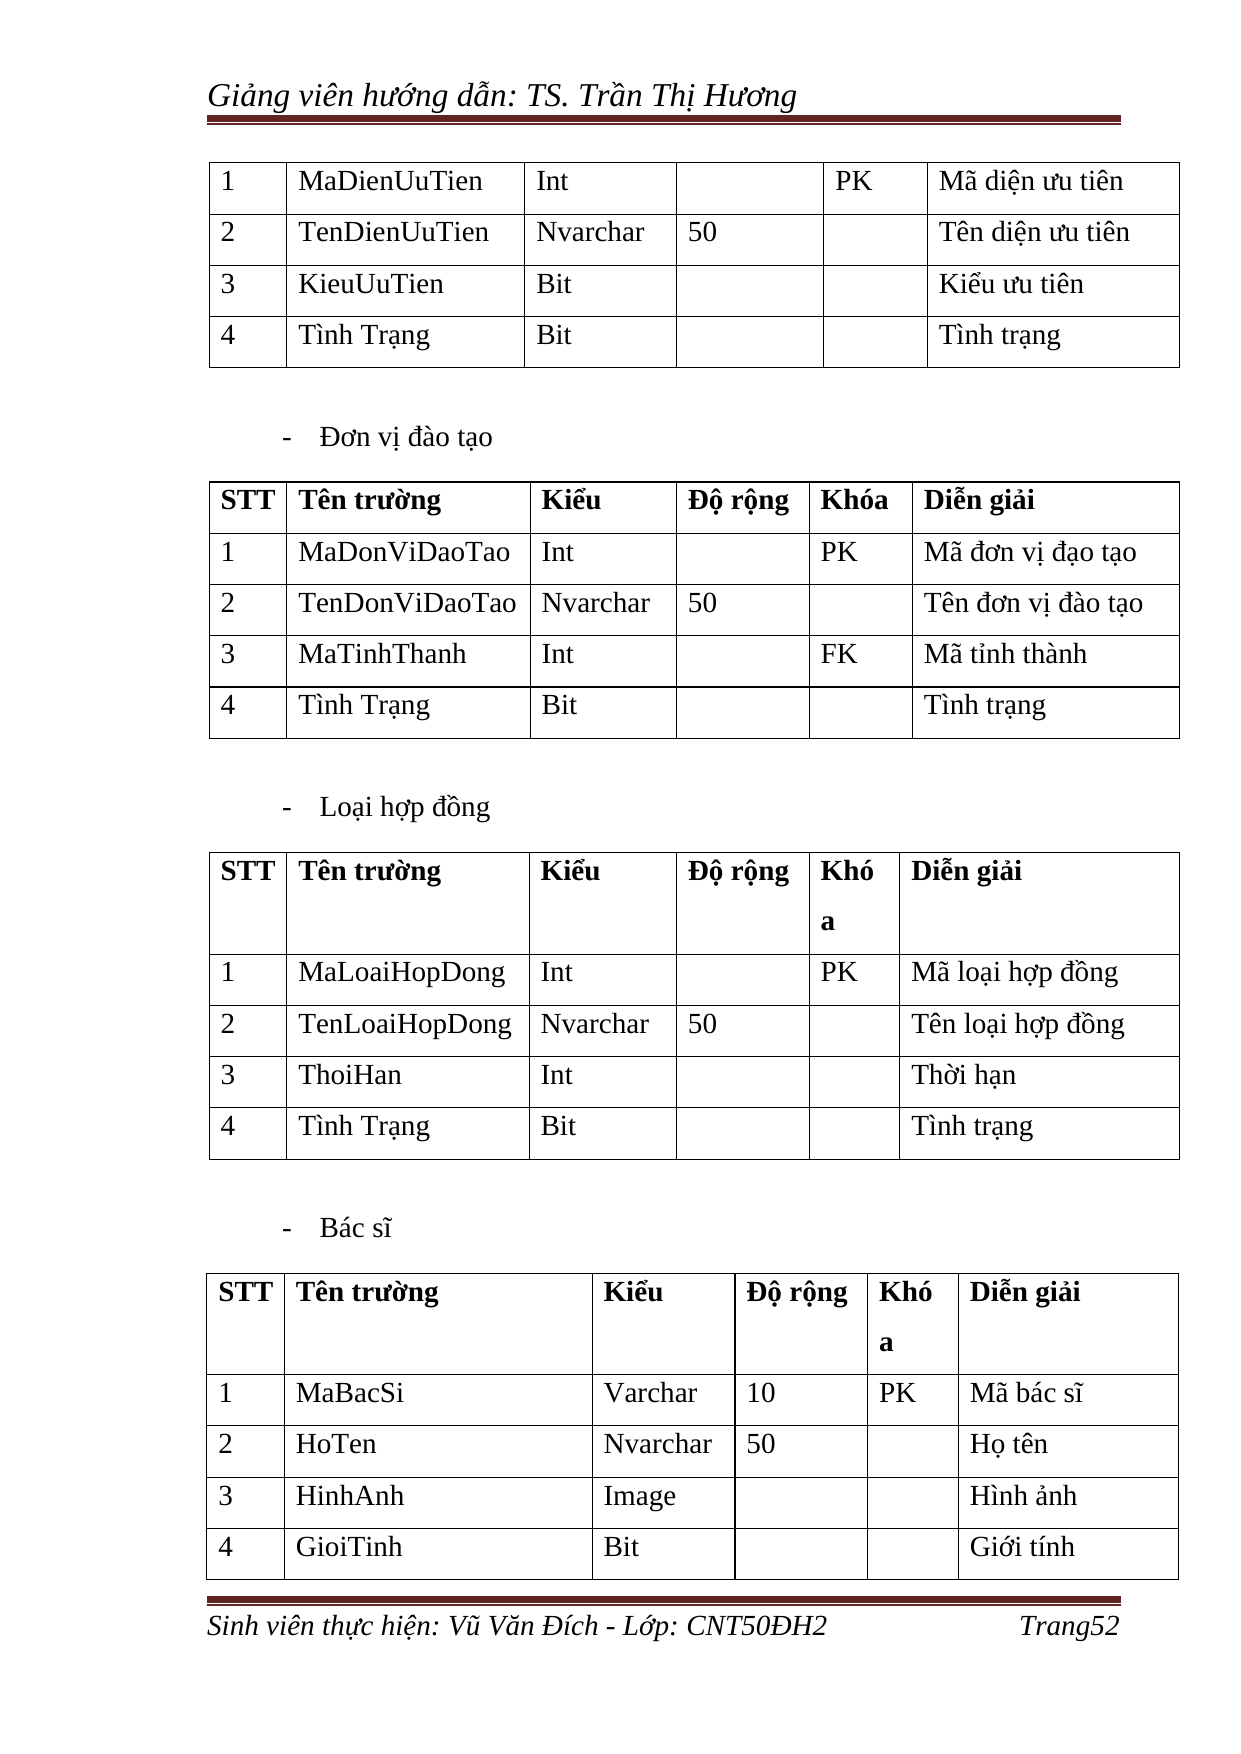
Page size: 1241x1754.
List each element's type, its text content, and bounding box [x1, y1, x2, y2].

table_cell PK [824, 163, 927, 213]
table_header Kiểu [531, 483, 676, 533]
table_cell Giới tính [959, 1529, 1178, 1579]
table_header Khóa [810, 853, 899, 953]
table_cell 4 [210, 317, 286, 367]
table_cell 4 [207, 1529, 284, 1579]
table_cell 3 [210, 266, 286, 316]
table_cell Int [525, 163, 676, 213]
table_cell 4 [210, 688, 286, 738]
table_cell [824, 215, 927, 265]
table_cell PK [868, 1375, 958, 1425]
table_cell [824, 266, 927, 316]
table_cell 50 [677, 585, 809, 635]
table_cell [677, 1057, 809, 1107]
table_cell Mã bác sĩ [959, 1375, 1178, 1425]
table_cell Image [593, 1478, 734, 1528]
table_cell Mã loại hợp đồng [900, 955, 1179, 1005]
table_cell [810, 1108, 899, 1158]
table_cell Kiểu ưu tiên [928, 266, 1179, 316]
table_header Khóa [810, 483, 912, 533]
table_cell [810, 688, 912, 738]
table_cell Int [530, 955, 676, 1005]
table_cell FK [810, 636, 912, 686]
table_cell Tình Trạng [287, 317, 524, 367]
table_cell 2 [210, 215, 286, 265]
table_cell [824, 317, 927, 367]
table_cell [677, 955, 809, 1005]
table_cell PK [810, 534, 912, 584]
table_cell 1 [210, 534, 286, 584]
table_cell HinhAnh [285, 1478, 592, 1528]
table_cell 1 [210, 955, 286, 1005]
table_header Kiểu [593, 1274, 734, 1374]
table_cell [736, 1478, 867, 1528]
list Loại hợp đồng [282, 789, 1121, 823]
table_cell 10 [736, 1375, 867, 1425]
table_cell Tình trạng [900, 1108, 1179, 1158]
table_cell Bit [593, 1529, 734, 1579]
table_cell [810, 1057, 899, 1107]
table_cell Tình Trạng [287, 1108, 529, 1158]
table_cell [677, 534, 809, 584]
table_cell Nvarchar [530, 1006, 676, 1056]
table_cell Int [531, 534, 676, 584]
table_cell [868, 1478, 958, 1528]
table_cell TenDienUuTien [287, 215, 524, 265]
table_header Tên trường [287, 853, 529, 953]
table_cell Bit [525, 317, 676, 367]
table_cell MaDonViDaoTao [287, 534, 530, 584]
table_cell 2 [207, 1426, 284, 1477]
table_cell TenLoaiHopDong [287, 1006, 529, 1056]
table_cell [677, 688, 809, 738]
table_cell Int [530, 1057, 676, 1107]
table_cell ThoiHan [287, 1057, 529, 1107]
table_cell Thời hạn [900, 1057, 1179, 1107]
table_cell KieuUuTien [287, 266, 524, 316]
table_cell HoTen [285, 1426, 592, 1477]
table_cell 3 [207, 1478, 284, 1528]
table_cell Int [531, 636, 676, 686]
table_cell Tên đơn vị đào tạo [913, 585, 1179, 635]
list Bác sĩ [282, 1210, 1121, 1243]
table_cell [677, 317, 823, 367]
table_cell 1 [210, 163, 286, 213]
table_cell 2 [210, 585, 286, 635]
table_header Tên trường [285, 1274, 592, 1374]
table_cell 3 [210, 1057, 286, 1107]
table_cell Bit [530, 1108, 676, 1158]
table_header Diễn giải [959, 1274, 1178, 1374]
table_cell Mã tỉnh thành [913, 636, 1179, 686]
table_cell GioiTinh [285, 1529, 592, 1579]
table_cell [868, 1426, 958, 1477]
table_cell Nvarchar [593, 1426, 734, 1477]
table_cell Mã diện ưu tiên [928, 163, 1179, 213]
table_header Diễn giải [900, 853, 1179, 953]
table_cell Bit [525, 266, 676, 316]
table_cell [810, 1006, 899, 1056]
table_cell 1 [207, 1375, 284, 1425]
table_cell [677, 636, 809, 686]
table_header Khóa [868, 1274, 958, 1374]
table_cell Tình trạng [928, 317, 1179, 367]
table_cell Nvarchar [531, 585, 676, 635]
table_cell Tình Trạng [287, 688, 530, 738]
table_header STT [210, 853, 286, 953]
table_cell 2 [210, 1006, 286, 1056]
table_cell 3 [210, 636, 286, 686]
table_cell [810, 585, 912, 635]
table_cell 50 [677, 1006, 809, 1056]
table_cell Varchar [593, 1375, 734, 1425]
table_cell [677, 163, 823, 213]
table_header Độ rộng [677, 483, 809, 533]
table_cell [677, 1108, 809, 1158]
table_cell MaLoaiHopDong [287, 955, 529, 1005]
table_cell MaBacSi [285, 1375, 592, 1425]
table_cell [736, 1529, 867, 1579]
table_cell Tên diện ưu tiên [928, 215, 1179, 265]
table_cell MaTinhThanh [287, 636, 530, 686]
table_header STT [210, 483, 286, 533]
table_header Kiểu [530, 853, 676, 953]
table_header STT [207, 1274, 284, 1374]
table_cell [868, 1529, 958, 1579]
table_cell 4 [210, 1108, 286, 1158]
table_cell Họ tên [959, 1426, 1178, 1477]
table_cell [677, 266, 823, 316]
table_cell 50 [736, 1426, 867, 1477]
table_cell PK [810, 955, 899, 1005]
table_cell MaDienUuTien [287, 163, 524, 213]
table_cell 50 [677, 215, 823, 265]
table_cell Nvarchar [525, 215, 676, 265]
table_cell Bit [531, 688, 676, 738]
table_cell Tình trạng [913, 688, 1179, 738]
table_cell TenDonViDaoTao [287, 585, 530, 635]
table_header Độ rộng [677, 853, 809, 953]
table_cell Tên loại hợp đồng [900, 1006, 1179, 1056]
table_header Độ rộng [736, 1274, 867, 1374]
list Đơn vị đào tạo [282, 419, 1121, 452]
table_header Tên trường [287, 483, 530, 533]
table_header Diễn giải [913, 483, 1179, 533]
table_cell Hình ảnh [959, 1478, 1178, 1528]
table_cell Mã đơn vị đạo tạo [913, 534, 1179, 584]
